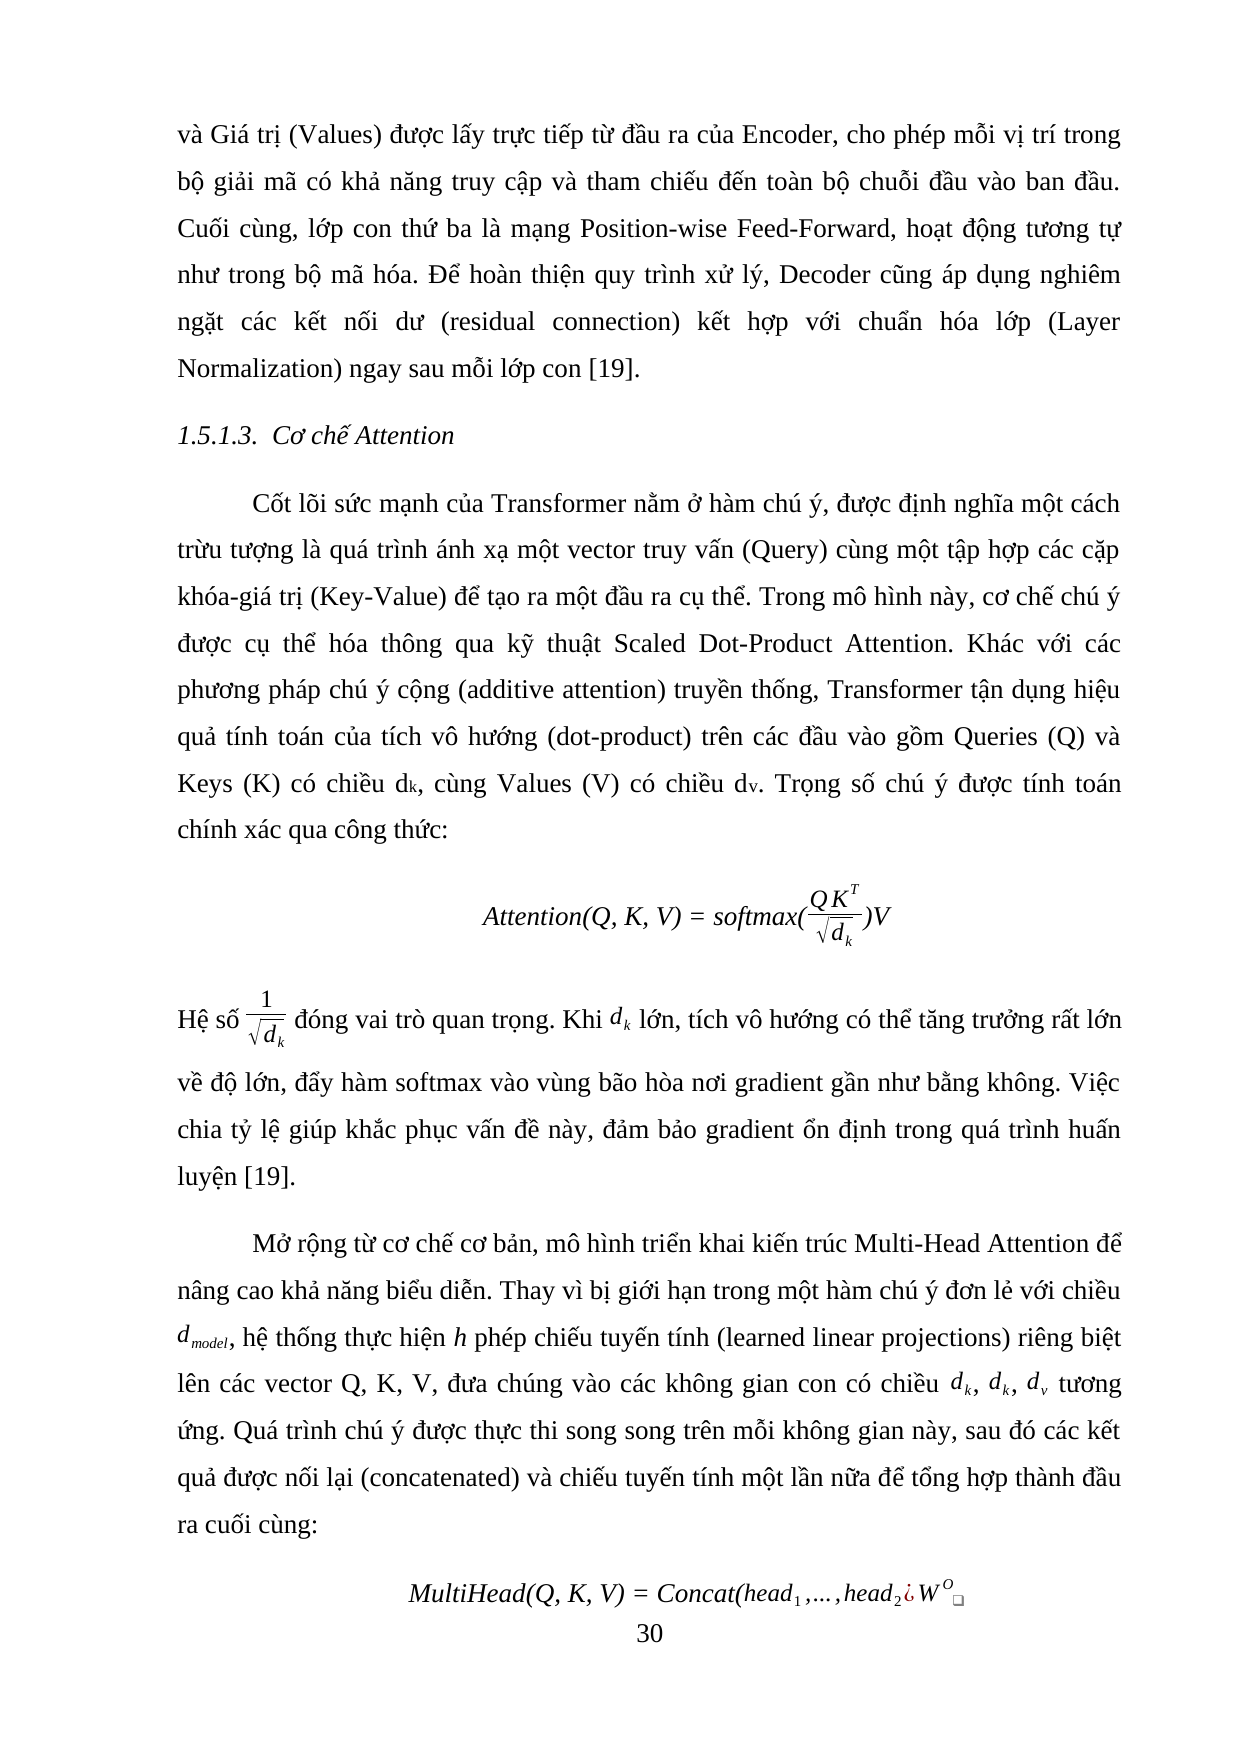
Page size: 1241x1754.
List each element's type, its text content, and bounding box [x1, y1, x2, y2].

text Cốt lõi sức mạnh của Transformer nằm ở hàm chú ý, được định nghĩa một cách trừu tượng là quá trình ánh xạ một vector truy vấn (Query) cùng một tập hợp các cặp khóa-giá trị (Key-Value) để tạo ra một đầu ra cụ thể. Trong mô hình này, cơ chế chú ý được cụ thể hóa thông qua kỹ thuật Scaled Dot-Product Attention. Khác với các phương pháp chú ý cộng (additive attention) truyền thống, Transformer tận dụng hiệu quả tính toán của tích vô hướng (dot-product) trên các đầu vào gồm Queries (Q) và Keys (K) có chiều dk, cùng Values (V) có chiều dv. Trọng số chú ý được tính toán chính xác qua công thức: [177, 487, 1122, 845]
text Hệ số đóng vai trò quan trọng. Khi lớn, tích vô hướng có thể tăng trưởng rất lớn về độ lớn, đẩy hàm softmax vào vùng bão hòa nơi gradient gần như bằng không. Việc chia tỷ lệ giúp khắc phục vấn đề này, đảm bảo gradient ổn định trong quá trình huấn luyện [19]. [177, 986, 1122, 1191]
text MultiHead(Q, K, V) = Concat( [177, 1575, 1122, 1610]
text Attention(Q, K, V) = softmax()V [177, 881, 1122, 949]
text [177, 118, 1122, 383]
subtitle 1.5.1.3. Cơ chế Attention [177, 419, 1122, 451]
text Mở rộng từ cơ chế cơ bản, mô hình triển khai kiến trúc Multi-Head Attention để nâng cao khả năng biểu diễn. Thay vì bị giới hạn trong một hàm chú ý đơn lẻ với chiều , hệ thống thực hiện h phép chiếu tuyến tính (learned linear projections) riêng biệt lên các vector Q, K, V, đưa chúng vào các không gian con có chiều , , tương ứng. Quá trình chú ý được thực thi song song trên mỗi không gian này, sau đó các kết quả được nối lại (concatenated) và chiếu tuyến tính một lần nữa để tổng hợp thành đầu ra cuối cùng: [177, 1227, 1122, 1539]
